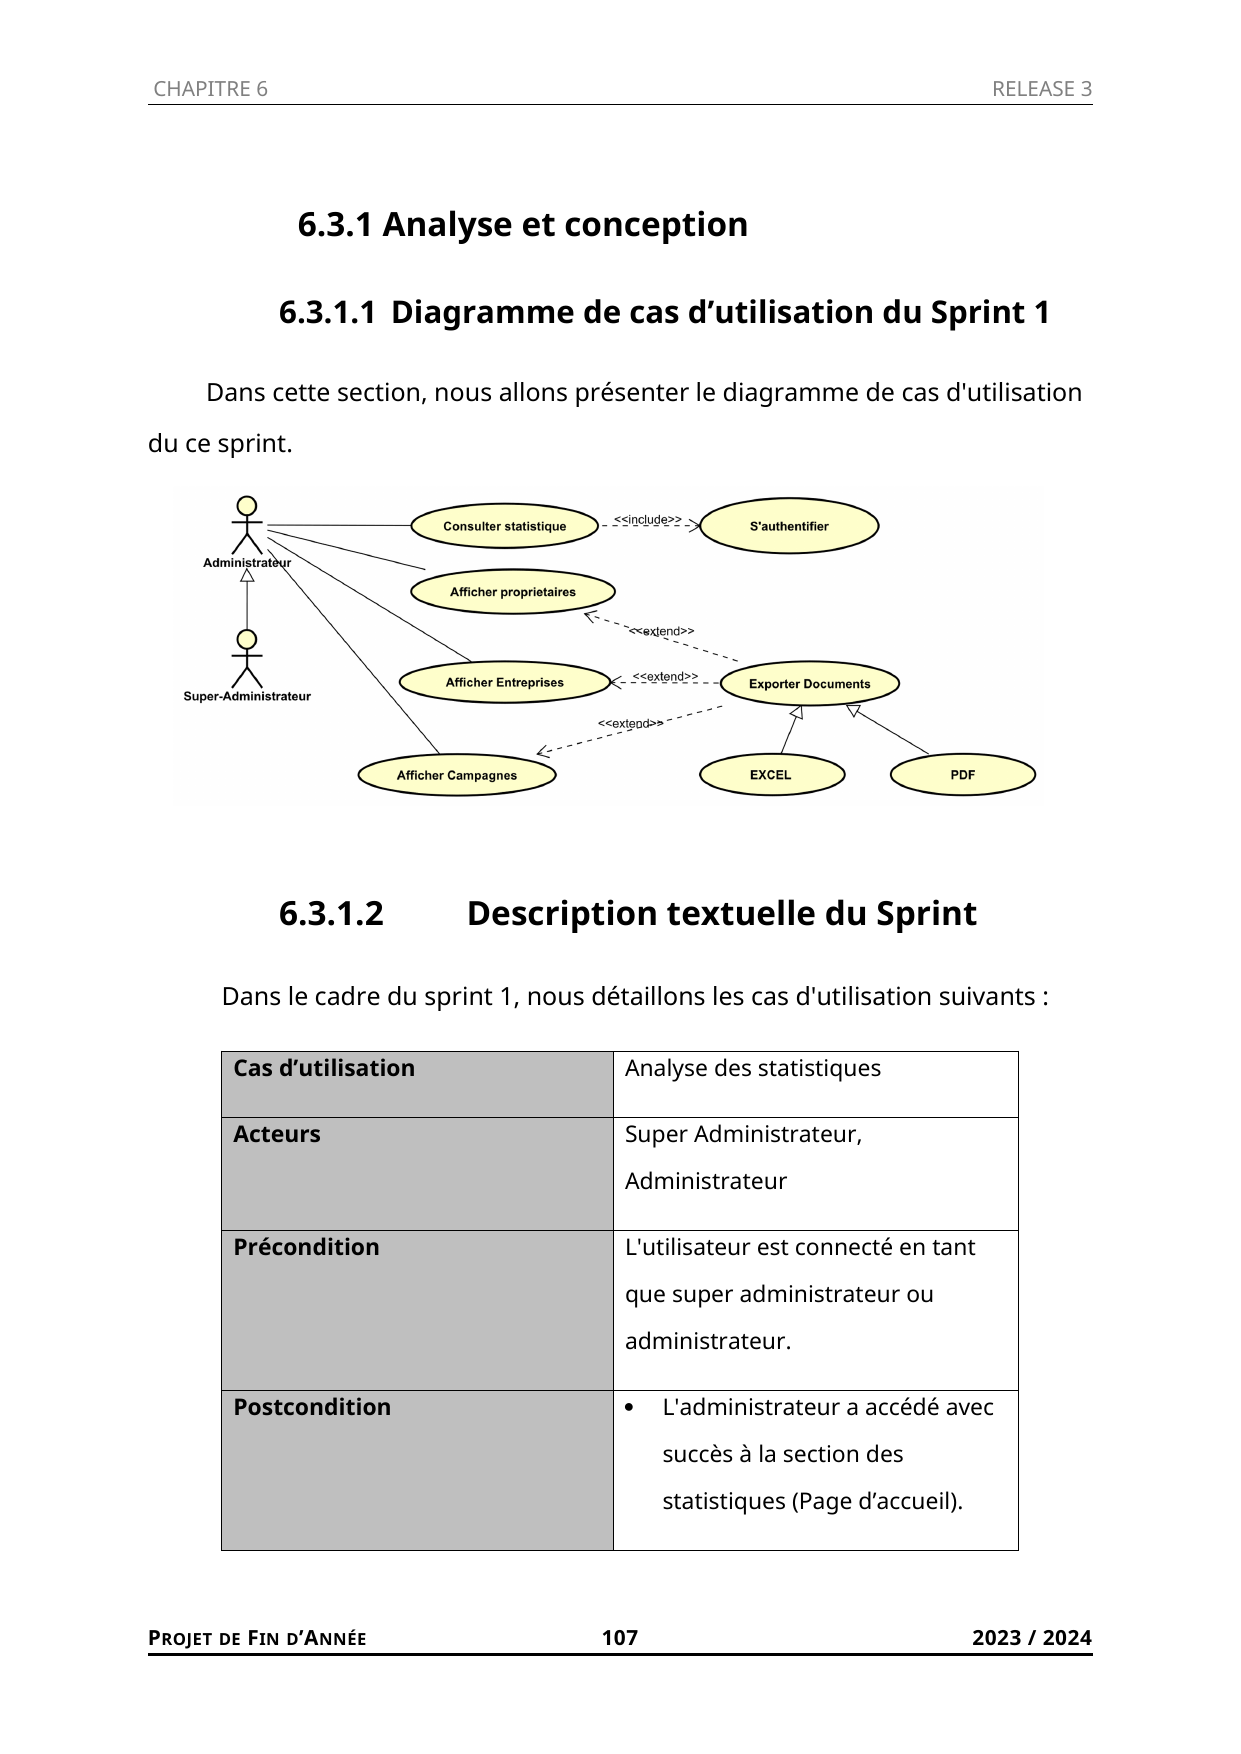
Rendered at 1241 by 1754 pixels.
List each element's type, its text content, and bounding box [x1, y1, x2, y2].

table_header Cas d’utilisation [222, 1052, 613, 1117]
table_header Analyse des statistiques [614, 1052, 1018, 1117]
list Description textuelle du Sprint [279, 890, 1093, 935]
table_cell Précondition [222, 1231, 613, 1390]
list Analyse et conception [298, 201, 1093, 246]
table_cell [614, 1391, 1018, 1550]
list Diagramme de cas d’utilisation du Sprint 1 [279, 289, 1093, 332]
table_cell Super Administrateur, Administrateur [614, 1118, 1018, 1230]
text Dans le cadre du sprint 1, nous détaillons les cas d'utilisation suivants : [148, 979, 1093, 1013]
table_cell Acteurs [222, 1118, 613, 1230]
text Dans cette section, nous allons présenter le diagramme de cas d'utilisation du ce sprint. [148, 374, 1093, 459]
table_cell Postcondition [222, 1391, 613, 1550]
table_cell L'utilisateur est connecté en tant que super administrateur ou administrateur. [614, 1231, 1018, 1390]
picture [173, 486, 1044, 806]
